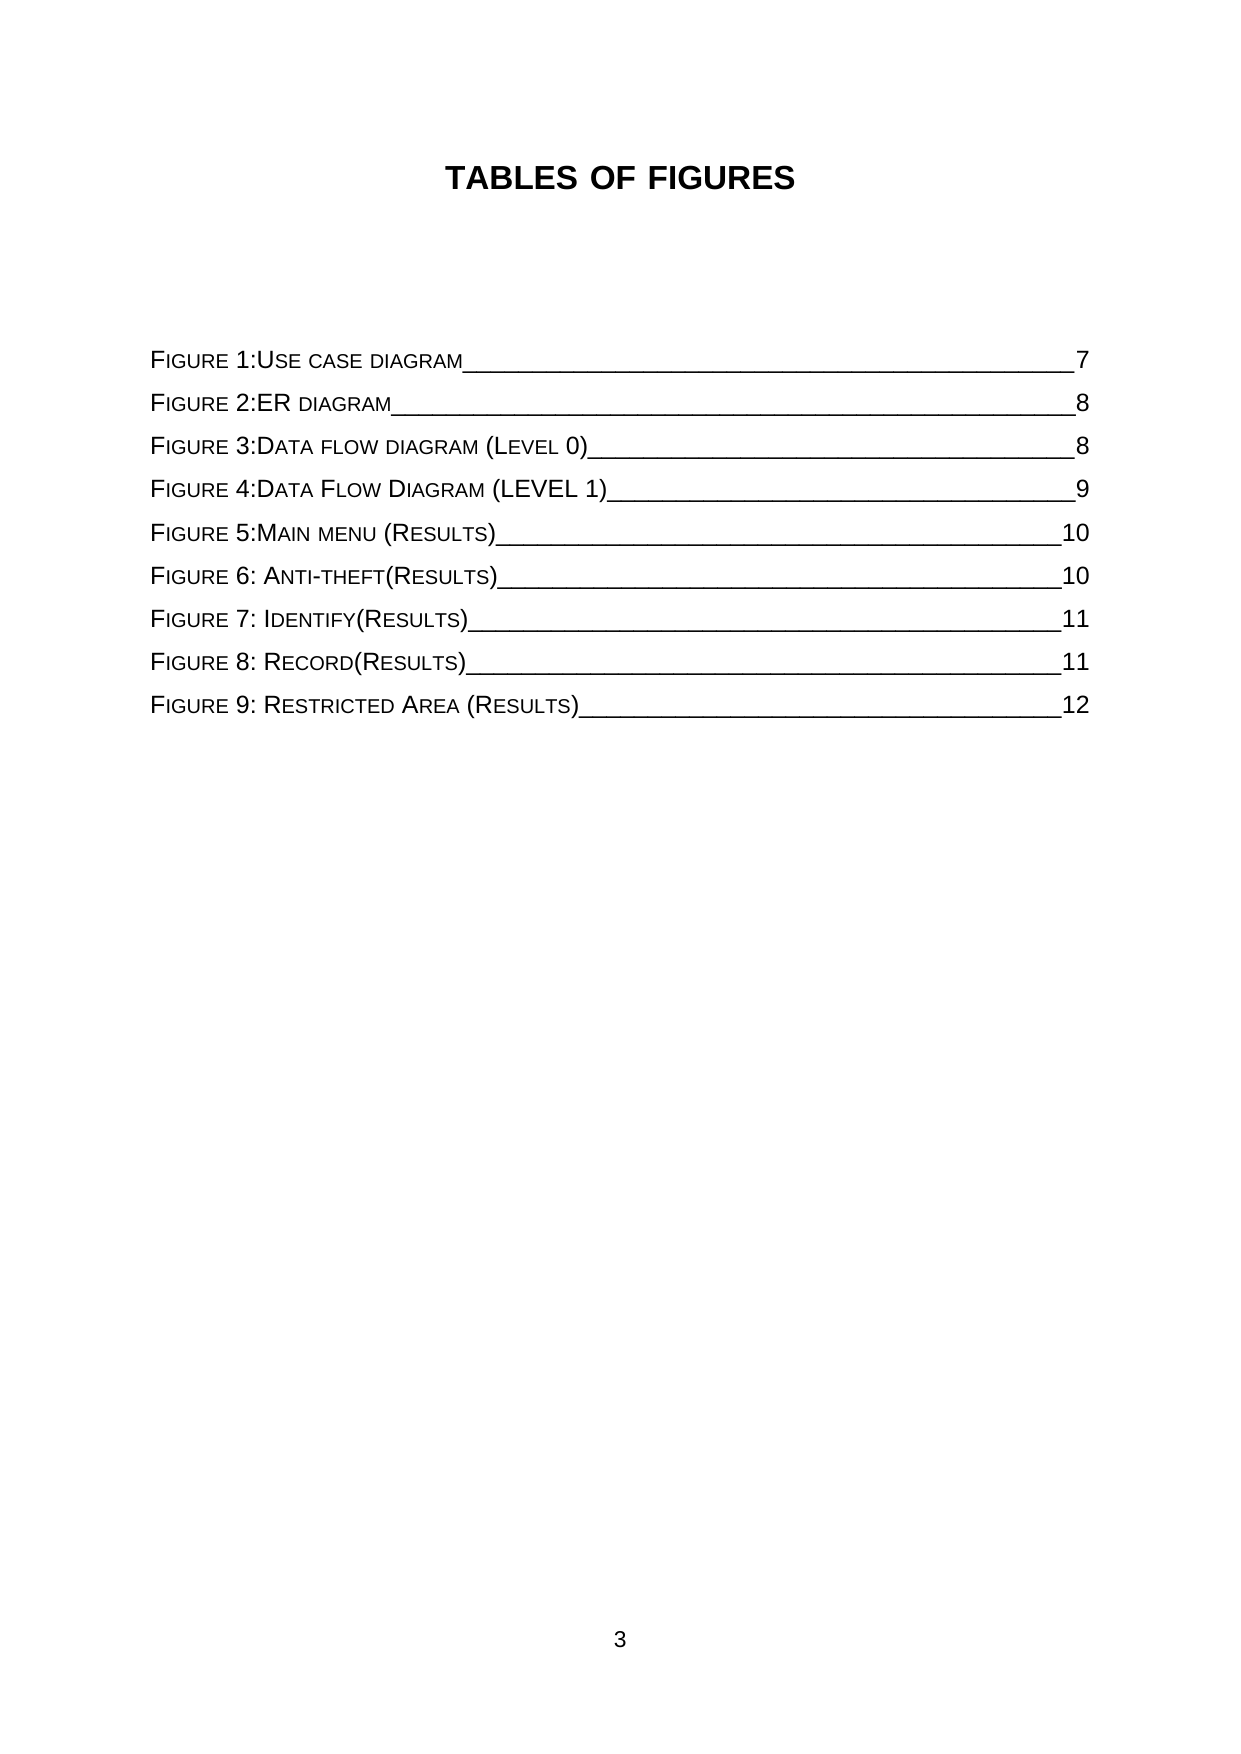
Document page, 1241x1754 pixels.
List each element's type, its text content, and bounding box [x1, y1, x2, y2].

text tables of figures [150, 150, 1090, 198]
text Figure 5:Main menu (Results) 10 [150, 517, 1090, 546]
text Figure 3:Data flow diagram (Level 0) 8 [150, 431, 1090, 460]
text Figure 9: Restricted Area (Results) 12 [150, 690, 1090, 719]
text Figure 4:Data Flow Diagram (LEVEL 1) 9 [150, 474, 1090, 503]
text Figure 7: Identify(Results) 11 [150, 604, 1090, 632]
text Figure 6: Anti-theft(Results) 10 [150, 561, 1090, 589]
text Figure 1:Use case diagram 7 [150, 345, 1090, 374]
text Figure 2:ER diagram 8 [150, 388, 1090, 417]
text Figure 8: Record(Results) 11 [150, 647, 1090, 676]
